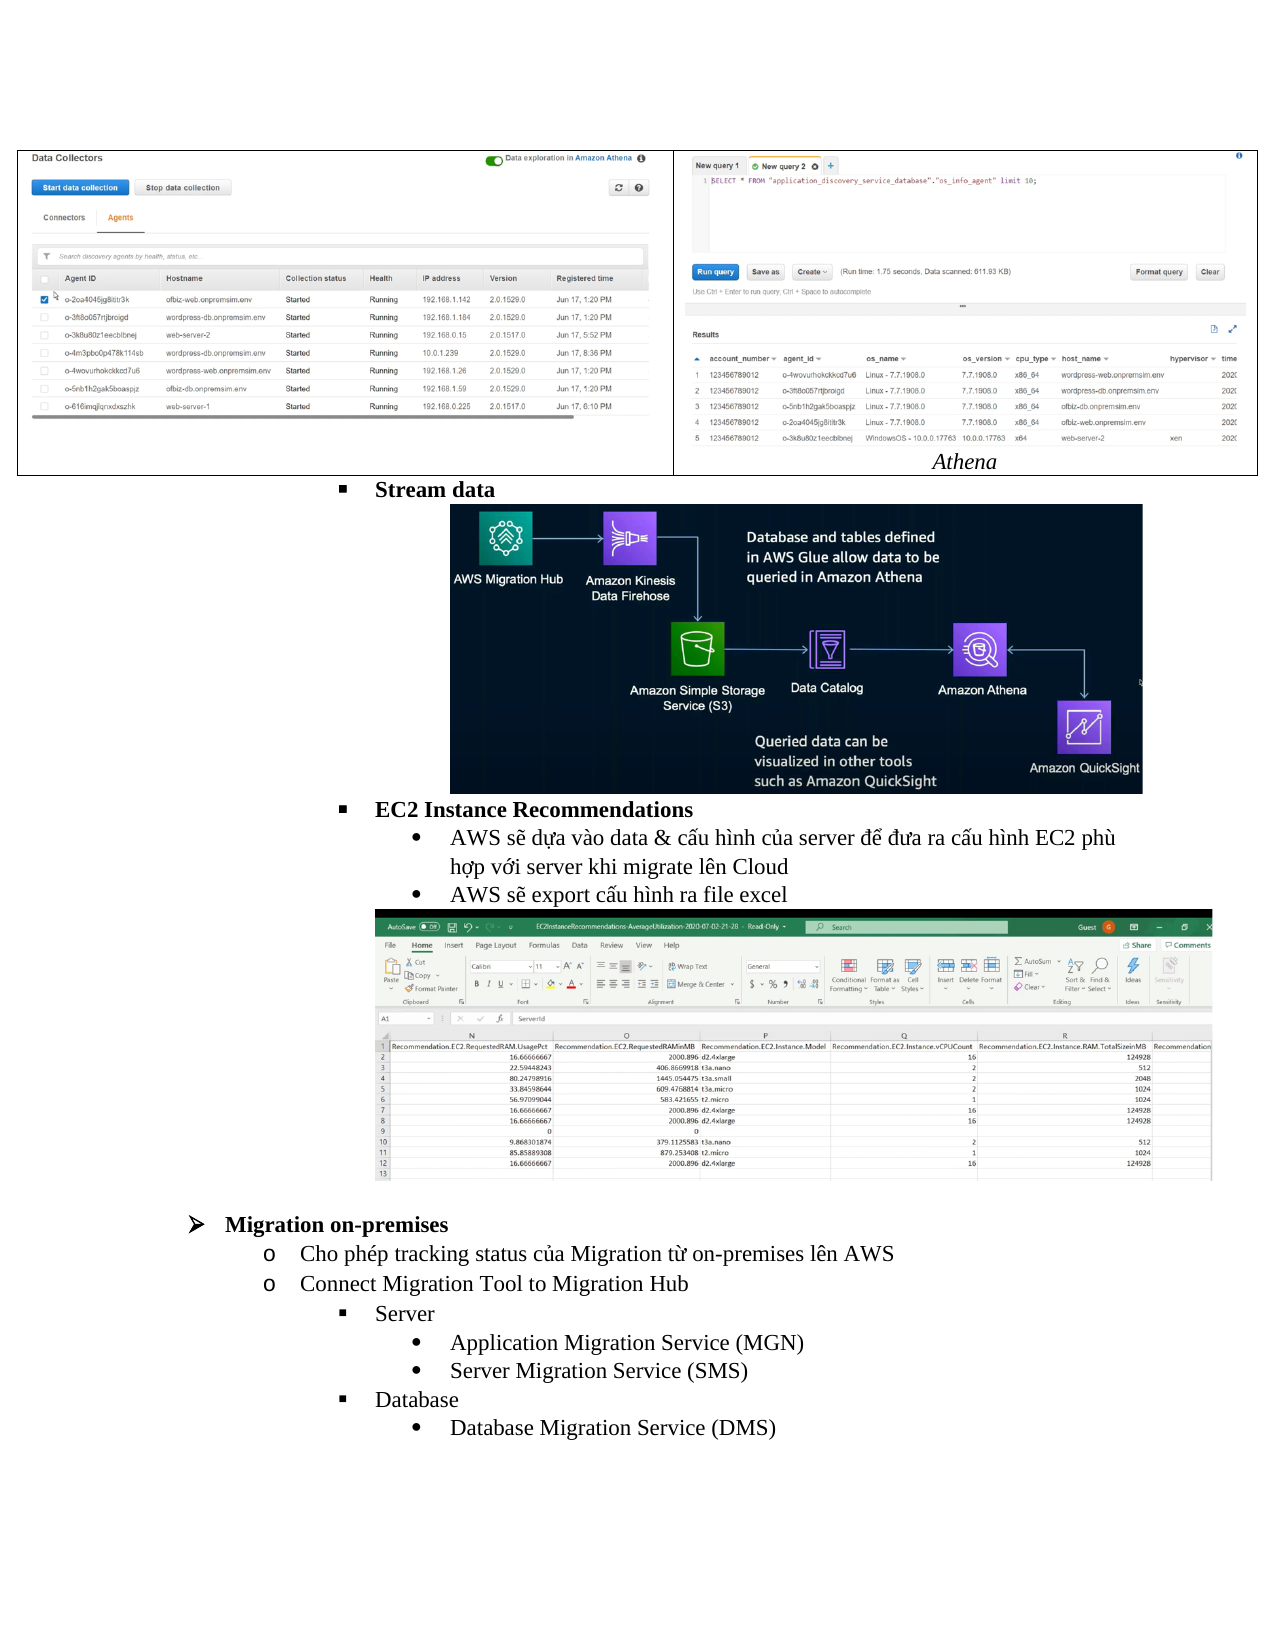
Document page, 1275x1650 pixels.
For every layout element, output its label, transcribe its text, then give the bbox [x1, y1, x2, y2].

table_header [18, 151, 673, 474]
list Database Migration Service (DMS) [412, 1414, 1125, 1441]
list Migration on-premises [187, 1211, 1125, 1237]
list Application Migration Service (MGN) [412, 1329, 1125, 1355]
table_header Athena [674, 151, 1257, 474]
list Stream data [337, 476, 1125, 502]
list Cho phép tracking status của Migration từ on-premises lên AWS [262, 1239, 1125, 1268]
list Server Migration Service (SMS) [412, 1357, 1125, 1384]
picture [29, 151, 662, 420]
list Connect Migration Tool to Migration Hub [262, 1270, 1125, 1298]
list EC2 Instance Recommendations [337, 796, 1125, 822]
picture [685, 151, 1247, 449]
list Database [337, 1386, 1125, 1412]
picture [450, 504, 1143, 794]
list AWS sẽ export cấu hình ra file excel [412, 881, 1125, 907]
list Server [337, 1300, 1125, 1327]
picture [375, 909, 1213, 1181]
list AWS sẽ dựa vào data & cấu hình của server để đưa ra cấu hình EC2 phù hợp với server khi migrate lên Cloud [412, 824, 1125, 879]
